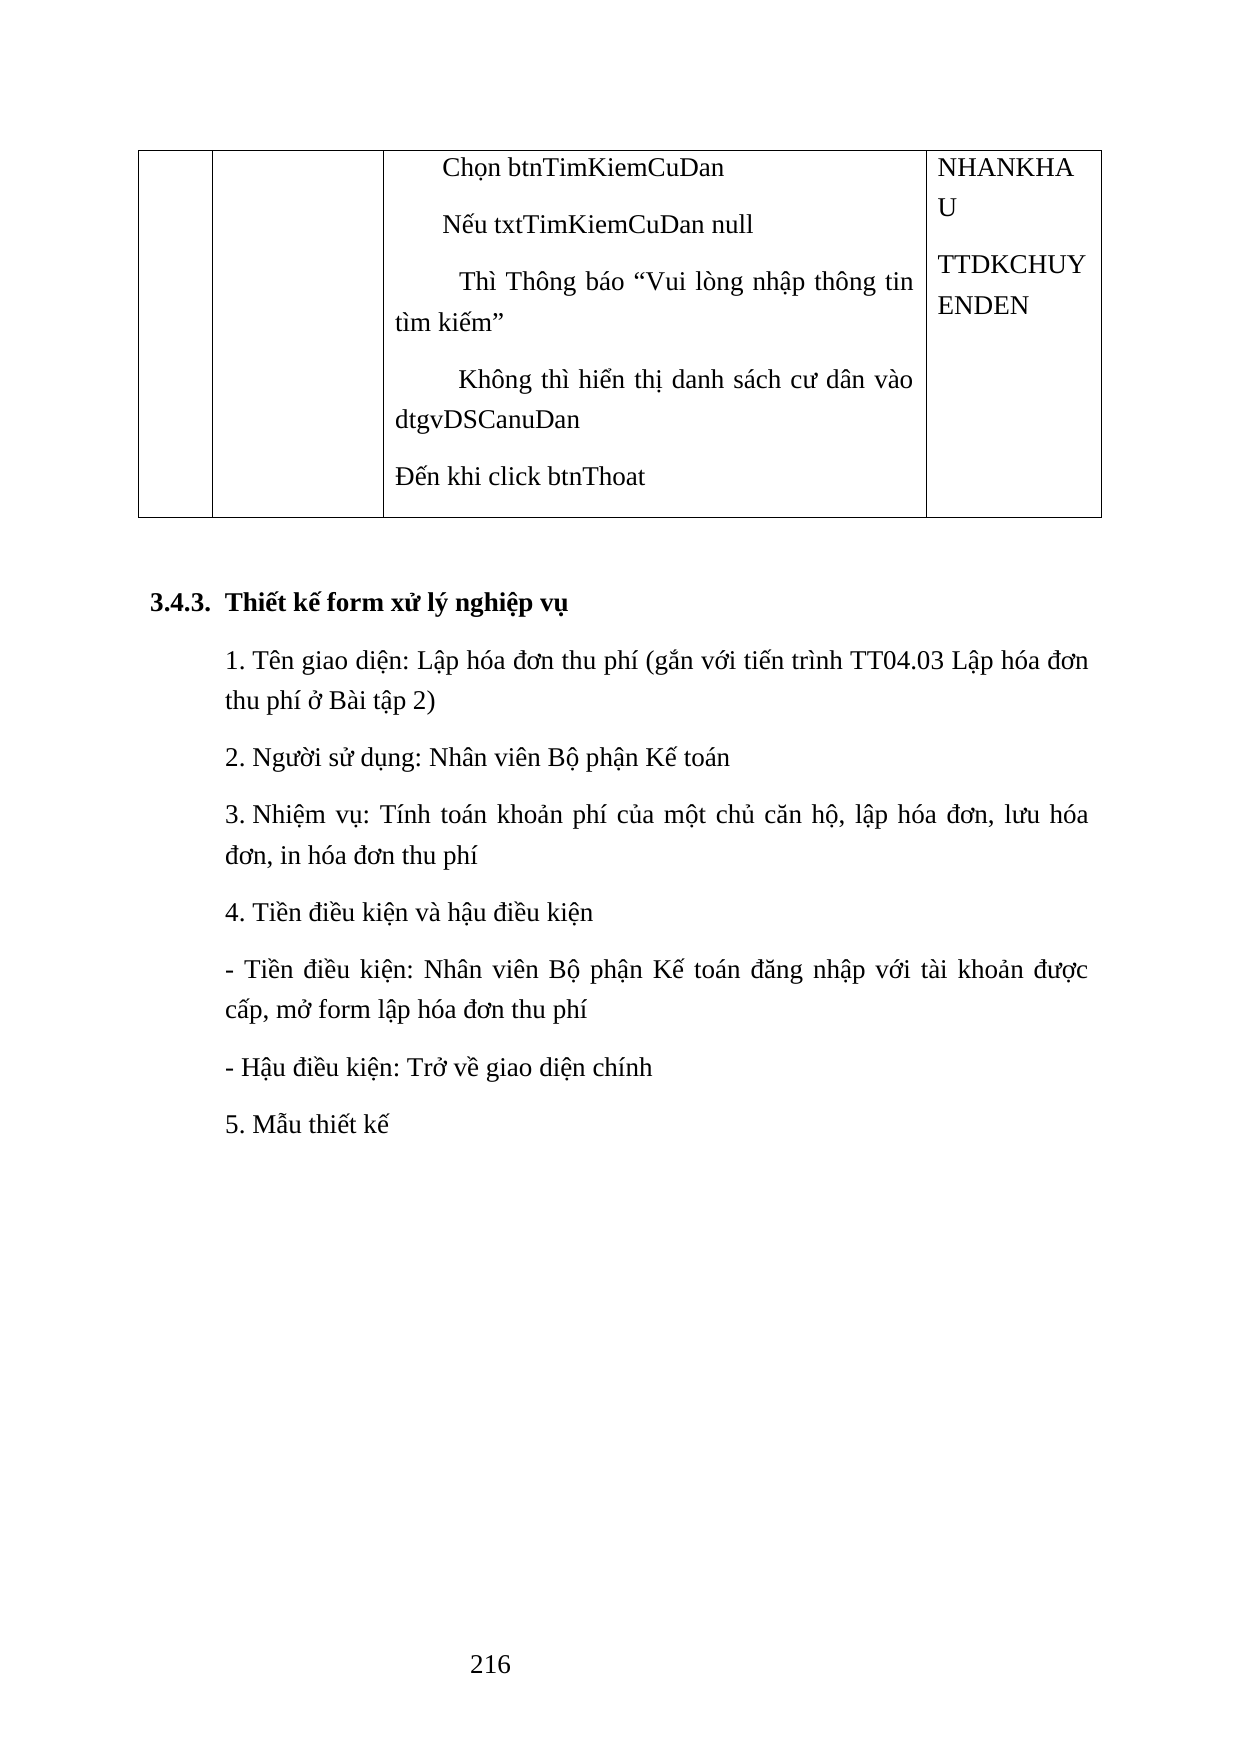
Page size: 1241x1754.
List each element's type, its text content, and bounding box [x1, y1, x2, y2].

list Mẫu thiết kế [225, 1108, 1090, 1139]
text - Tiền điều kiện: Nhân viên Bộ phận Kế toán đăng nhập với tài khoản được cấp, mở form lập hóa đơn thu phí [225, 953, 1090, 1025]
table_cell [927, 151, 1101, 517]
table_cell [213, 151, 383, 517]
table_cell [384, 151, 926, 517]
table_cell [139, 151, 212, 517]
list Người sử dụng: Nhân viên Bộ phận Kế toán [225, 742, 1090, 773]
list Tên giao diện: Lập hóa đơn thu phí (gắn với tiến trình TT04.03 Lập hóa đơn thu phí ở Bài tập 2) [225, 644, 1090, 716]
list Tiền điều kiện và hậu điều kiện [225, 896, 1090, 927]
text - Hậu điều kiện: Trở về giao diện chính [225, 1051, 1090, 1082]
list Nhiệm vụ: Tính toán khoản phí của một chủ căn hộ, lập hóa đơn, lưu hóa đơn, in hóa đơn thu phí [225, 799, 1090, 870]
subtitle Thiết kế form xử lý nghiệp vụ [150, 586, 1090, 617]
